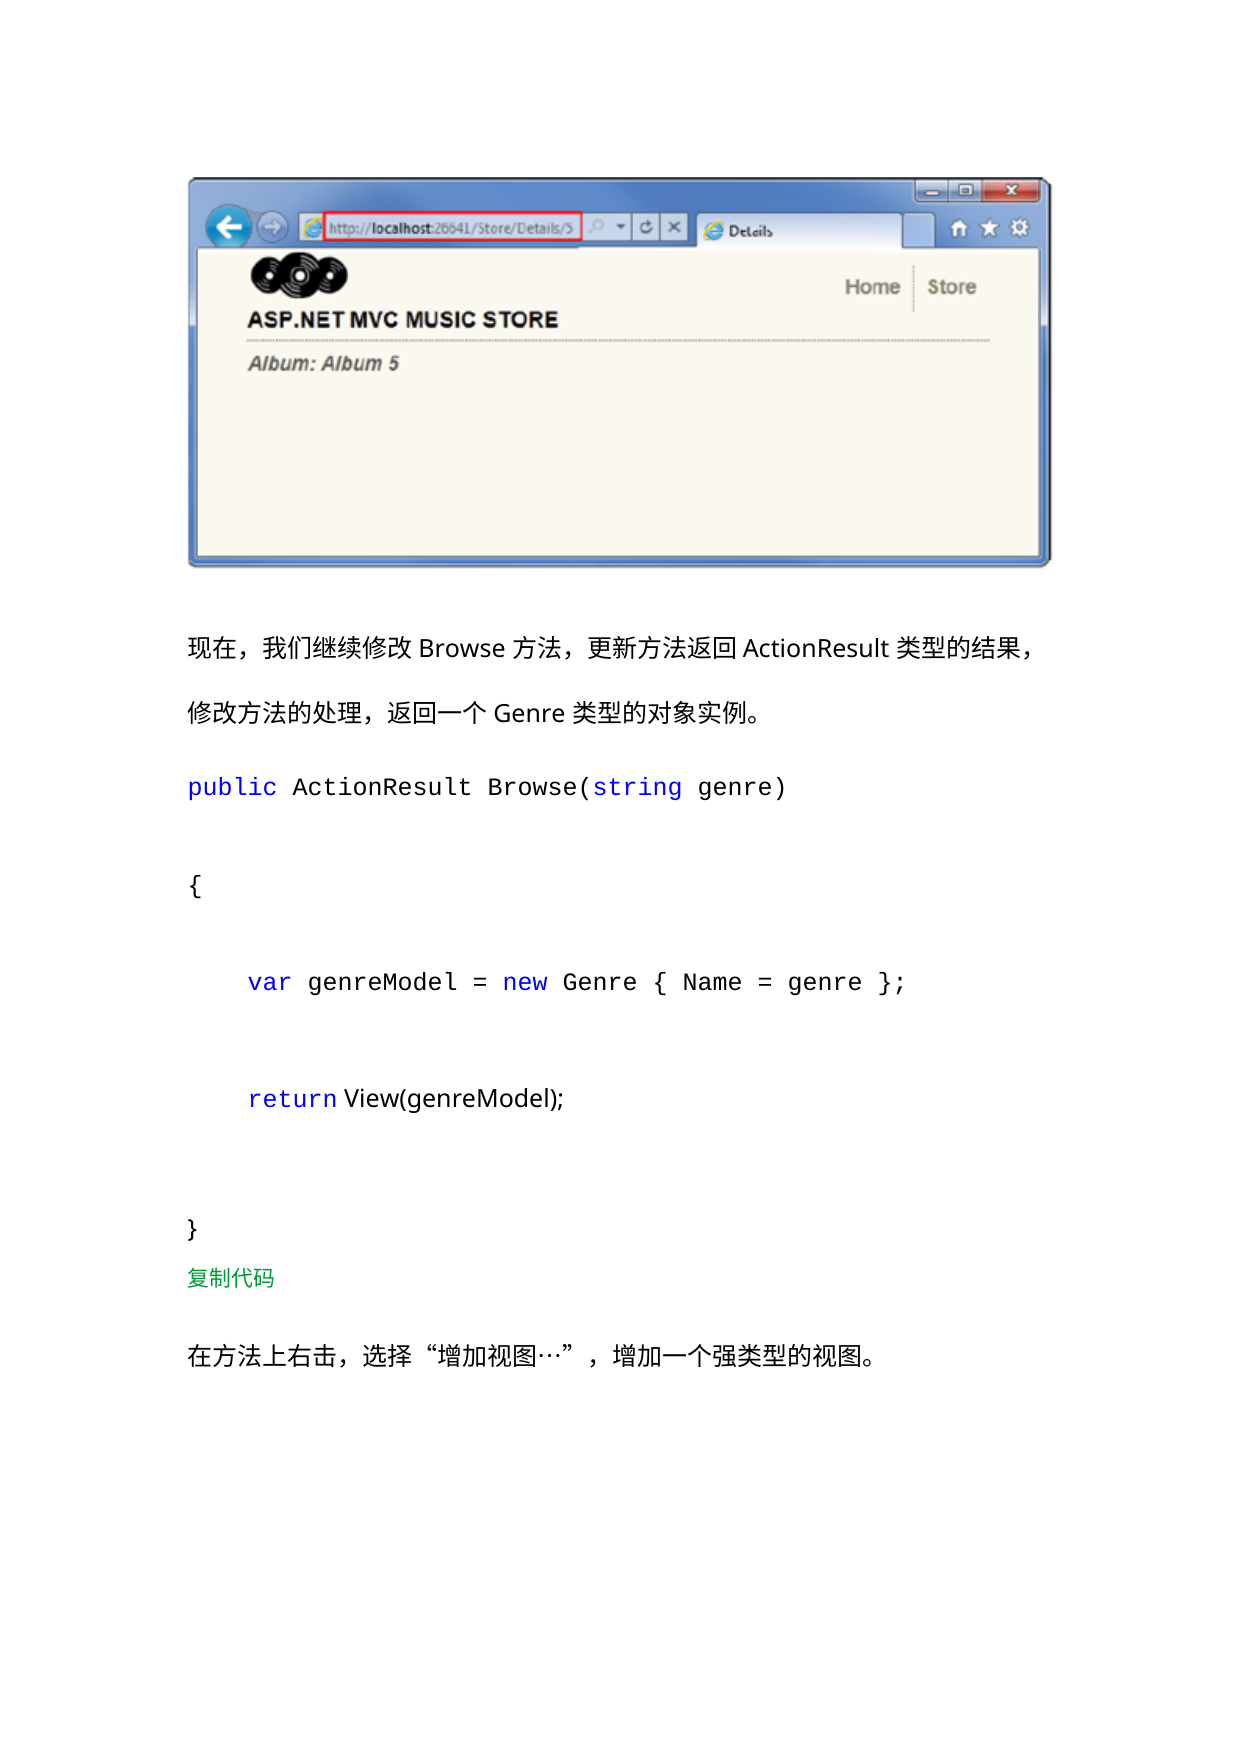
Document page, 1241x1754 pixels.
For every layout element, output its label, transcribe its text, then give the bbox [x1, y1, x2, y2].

text var genreModel = new Genre { Name = genre }; [187, 968, 1053, 1065]
text return View(genreModel); [187, 1065, 1053, 1195]
text public ActionResult Browse(string genre) [187, 773, 1053, 870]
text { [187, 870, 1053, 968]
text 复制代码 [187, 1260, 1053, 1293]
text } [187, 1195, 1053, 1260]
text 现在，我们继续修改 Browse 方法，更新方法返回 ActionResult 类型的结果，修改方法的处理，返回一个 Genre 类型的对象实例。 [187, 614, 1053, 744]
picture [187, 177, 1054, 570]
text 在方法上右击，选择“增加视图…”，增加一个强类型的视图。 [187, 1322, 1053, 1387]
